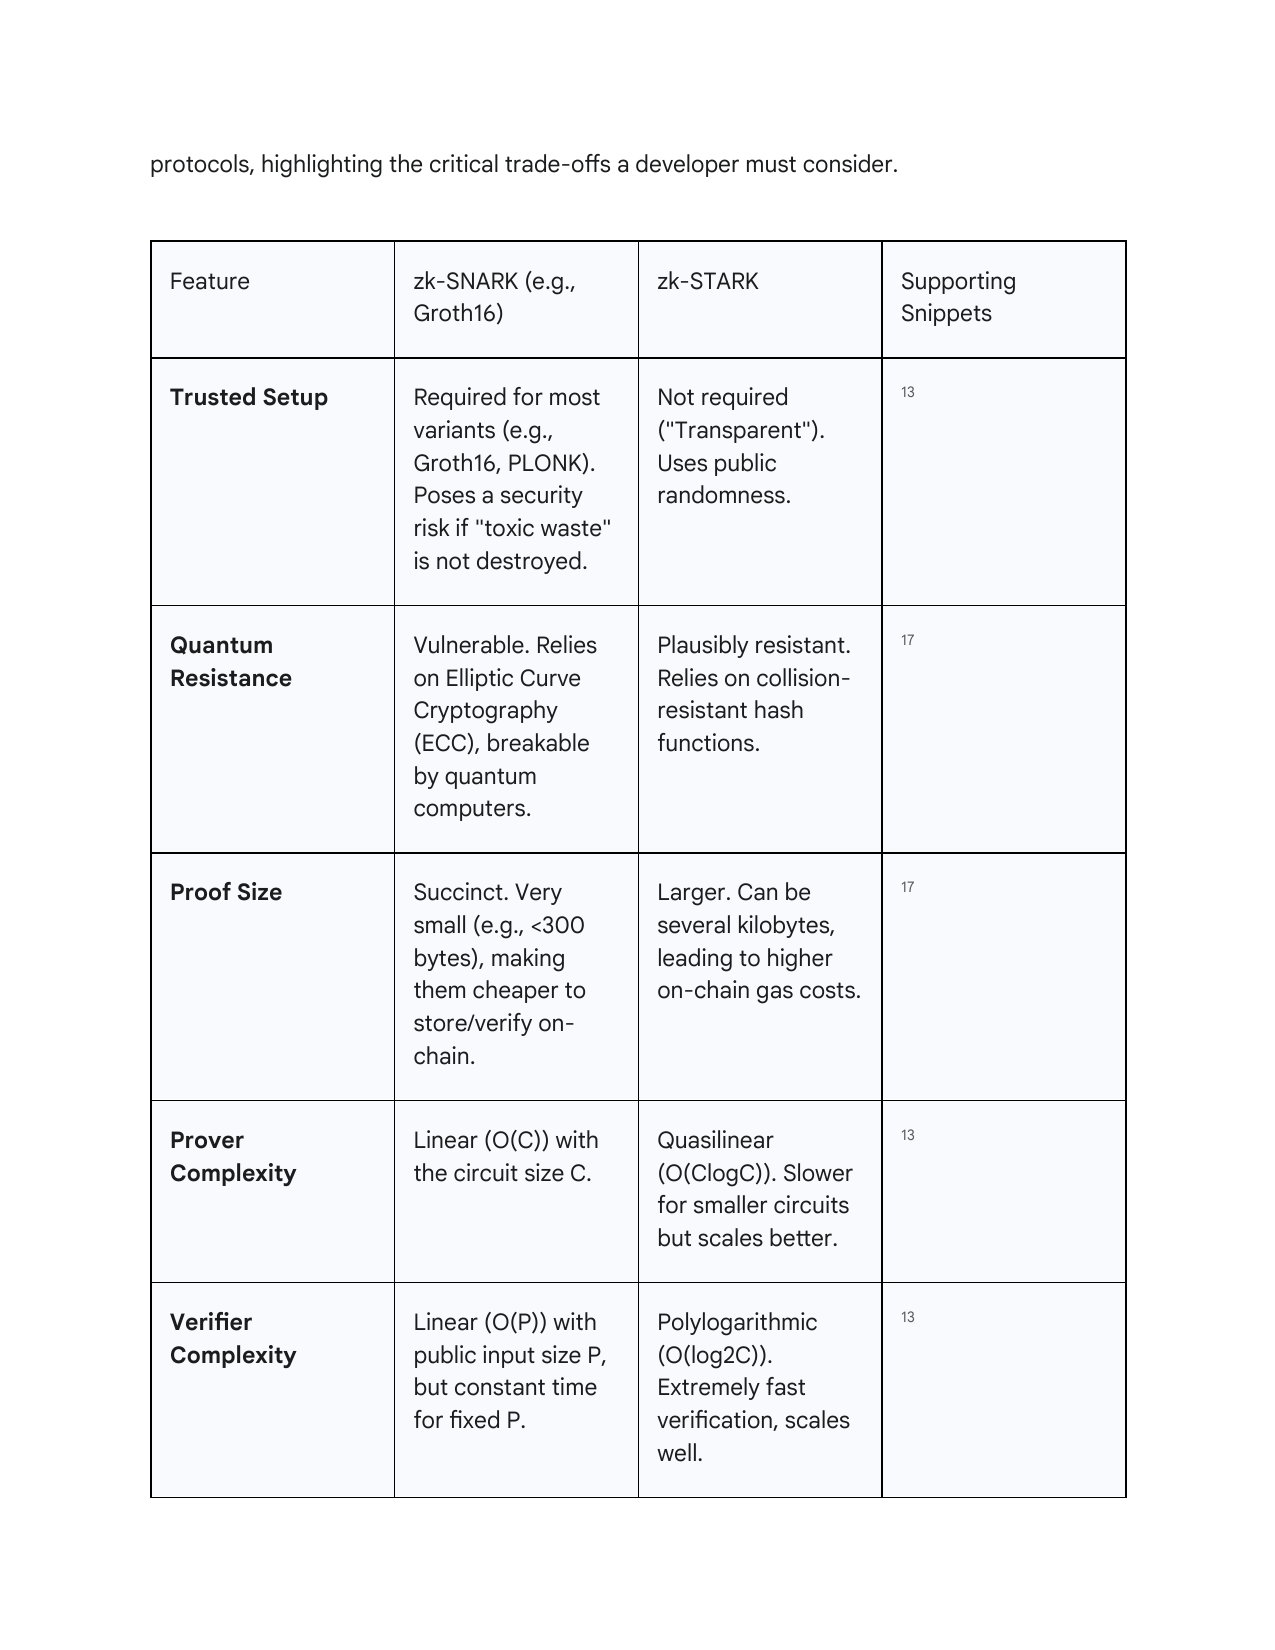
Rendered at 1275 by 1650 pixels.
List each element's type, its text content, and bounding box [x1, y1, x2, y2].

table_cell Quasilinear (O(ClogC)). Slower for smaller circuits but scales better. [639, 1101, 881, 1282]
table_cell 13 [883, 1101, 1125, 1282]
table_cell Verifier Complexity [152, 1283, 394, 1496]
table_cell Succinct. Very small (e.g., <300 bytes), making them cheaper to store/verify on-chain. [395, 854, 638, 1099]
table_cell 13 [883, 1283, 1125, 1496]
table_header Supporting Snippets [883, 242, 1125, 357]
table_cell Trusted Setup [152, 359, 394, 604]
table_cell Proof Size [152, 854, 394, 1099]
table_cell 17 [883, 606, 1125, 852]
table_cell Vulnerable. Relies on Elliptic Curve Cryptography (ECC), breakable by quantum computers. [395, 606, 638, 852]
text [150, 150, 1125, 179]
table_cell Larger. Can be several kilobytes, leading to higher on-chain gas costs. [639, 854, 881, 1099]
table_header Feature [152, 242, 394, 357]
table_cell Linear (O(P)) with public input size P, but constant time for fixed P. [395, 1283, 638, 1496]
table_header zk-SNARK (e.g., Groth16) [395, 242, 638, 357]
table_cell Polylogarithmic (O(log2C)). Extremely fast verification, scales well. [639, 1283, 881, 1496]
table_cell Not required ("Transparent"). Uses public randomness. [639, 359, 881, 604]
table_cell Plausibly resistant. Relies on collision-resistant hash functions. [639, 606, 881, 852]
table_header zk-STARK [639, 242, 881, 357]
table_cell Required for most variants (e.g., Groth16, PLONK). Poses a security risk if "toxic waste" is not destroyed. [395, 359, 638, 604]
table_cell 13 [883, 359, 1125, 604]
table_cell Prover Complexity [152, 1101, 394, 1282]
table_cell Quantum Resistance [152, 606, 394, 852]
table_cell 17 [883, 854, 1125, 1099]
table_cell Linear (O(C)) with the circuit size C. [395, 1101, 638, 1282]
